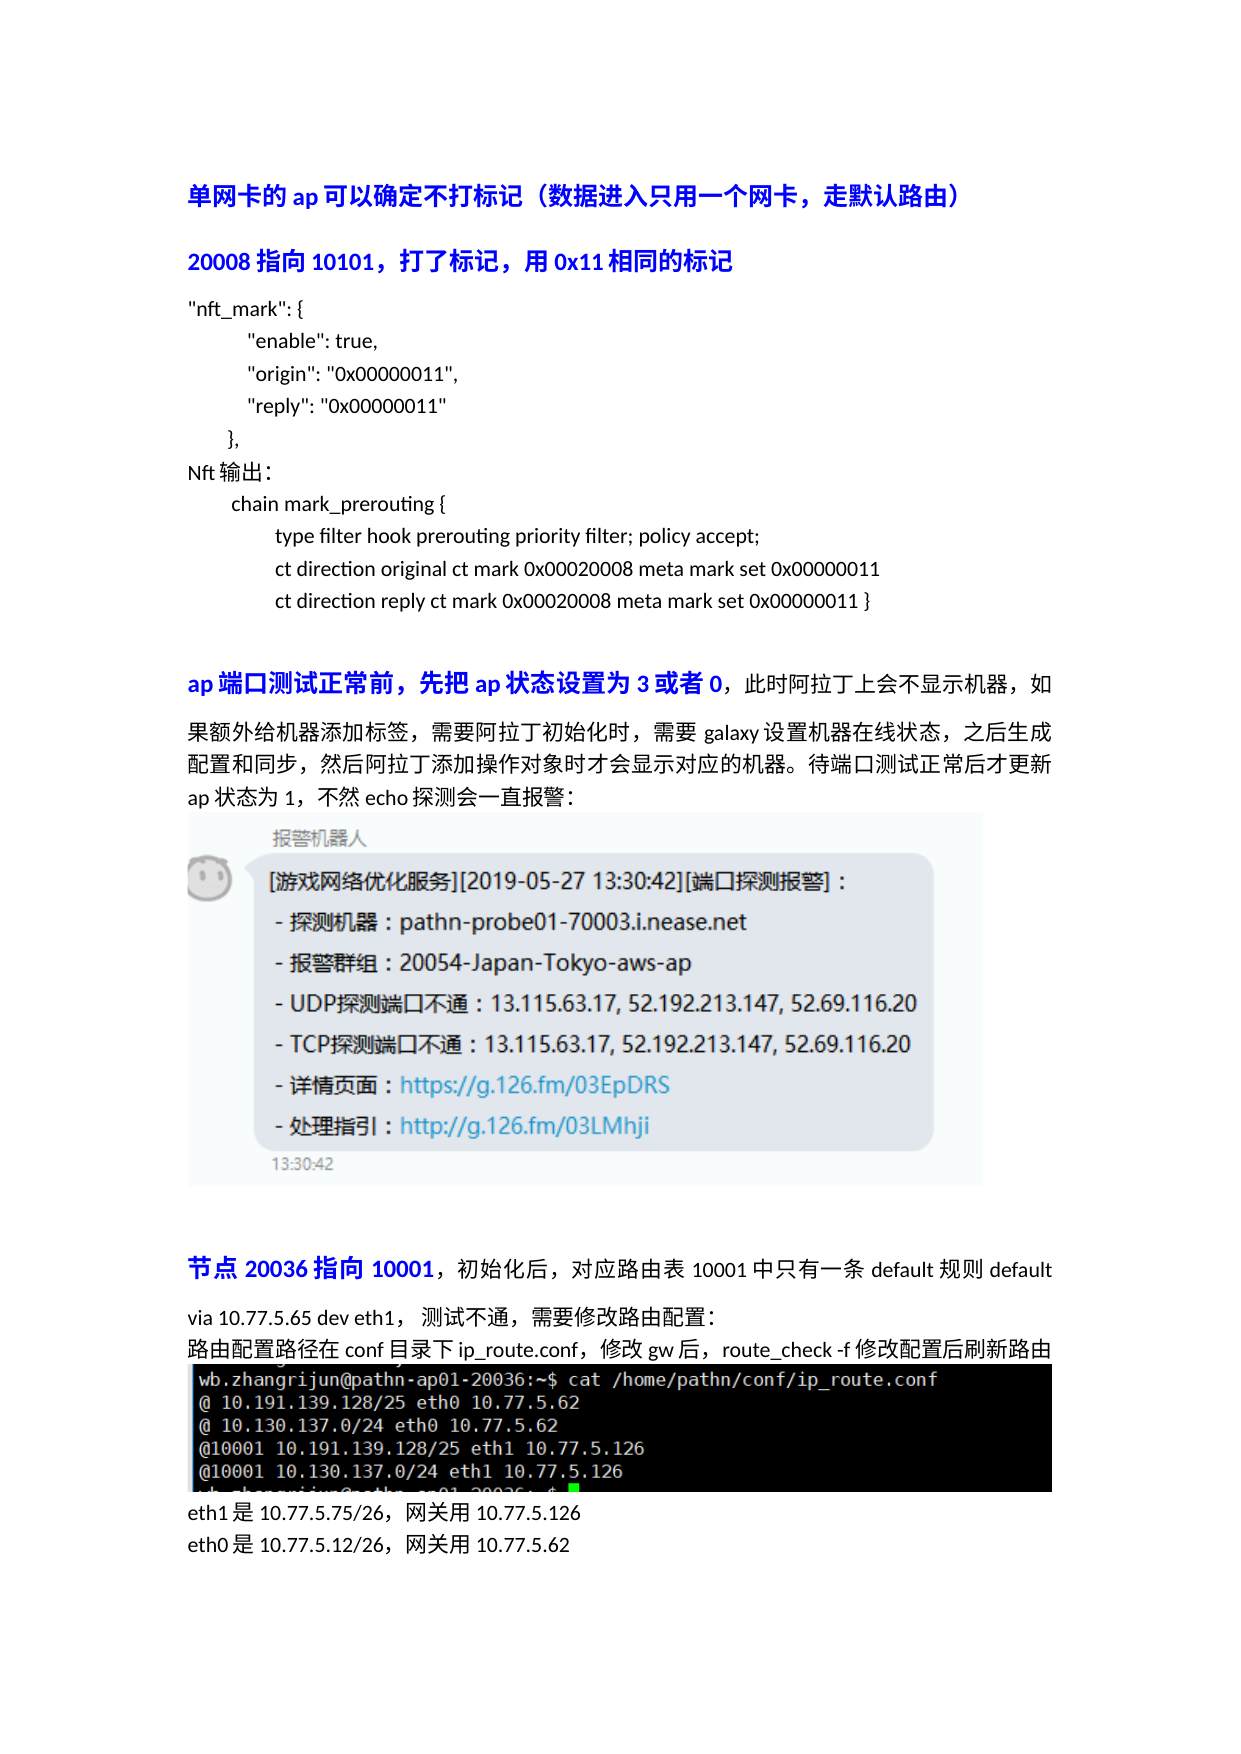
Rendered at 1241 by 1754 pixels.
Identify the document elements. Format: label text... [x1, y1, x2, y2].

list eth0是10.77.5.12/26，网关用10.77.5.62 [187, 1527, 1053, 1559]
text 单网卡的ap可以确定不打标记（数据进入只用一个网卡，走默认路由） [187, 162, 1053, 227]
list "nft_mark": { [187, 292, 1053, 324]
picture [187, 812, 983, 1186]
text 20008指向10101，打了标记，用0x11相同的标记 [187, 227, 1053, 292]
text ap端口测试正常前，先把ap状态设置为3或者0，此时阿拉丁上会不显示机器，如果额外给机器添加标签，需要阿拉丁初始化时，需要galaxy设置机器在线状态，之后生成配置和同步，然后阿拉丁添加操作对象时才会显示对应的机器。待端口测试正常后才更新ap状态为1，不然echo探测会一直报警： [187, 649, 1053, 812]
list Nft输出： [187, 454, 1053, 487]
list ct direction reply ct mark 0x00020008 meta mark set 0x00000011 } [187, 584, 1053, 617]
list 节点20036指向10001，初始化后，对应路由表10001中只有一条default规则default via 10.77.5.65 dev eth1， 测试不通，需要修改路由配置： [187, 1234, 1053, 1332]
list chain mark_prerouting { [187, 487, 1053, 519]
list "reply": "0x00000011" [187, 389, 1053, 422]
list ct direction original ct mark 0x00020008 meta mark set 0x00000011 [187, 552, 1053, 584]
list eth1是10.77.5.75/26，网关用10.77.5.126 [187, 1494, 1053, 1527]
list "enable": true, [187, 324, 1053, 357]
list 路由配置路径在conf目录下ip_route.conf，修改gw后，route_check -f 修改配置后刷新路由 [187, 1332, 1053, 1364]
picture [187, 1364, 1052, 1492]
list }, [187, 422, 1053, 454]
list type filter hook prerouting priority filter; policy accept; [187, 519, 1053, 552]
list "origin": "0x00000011", [187, 357, 1053, 389]
